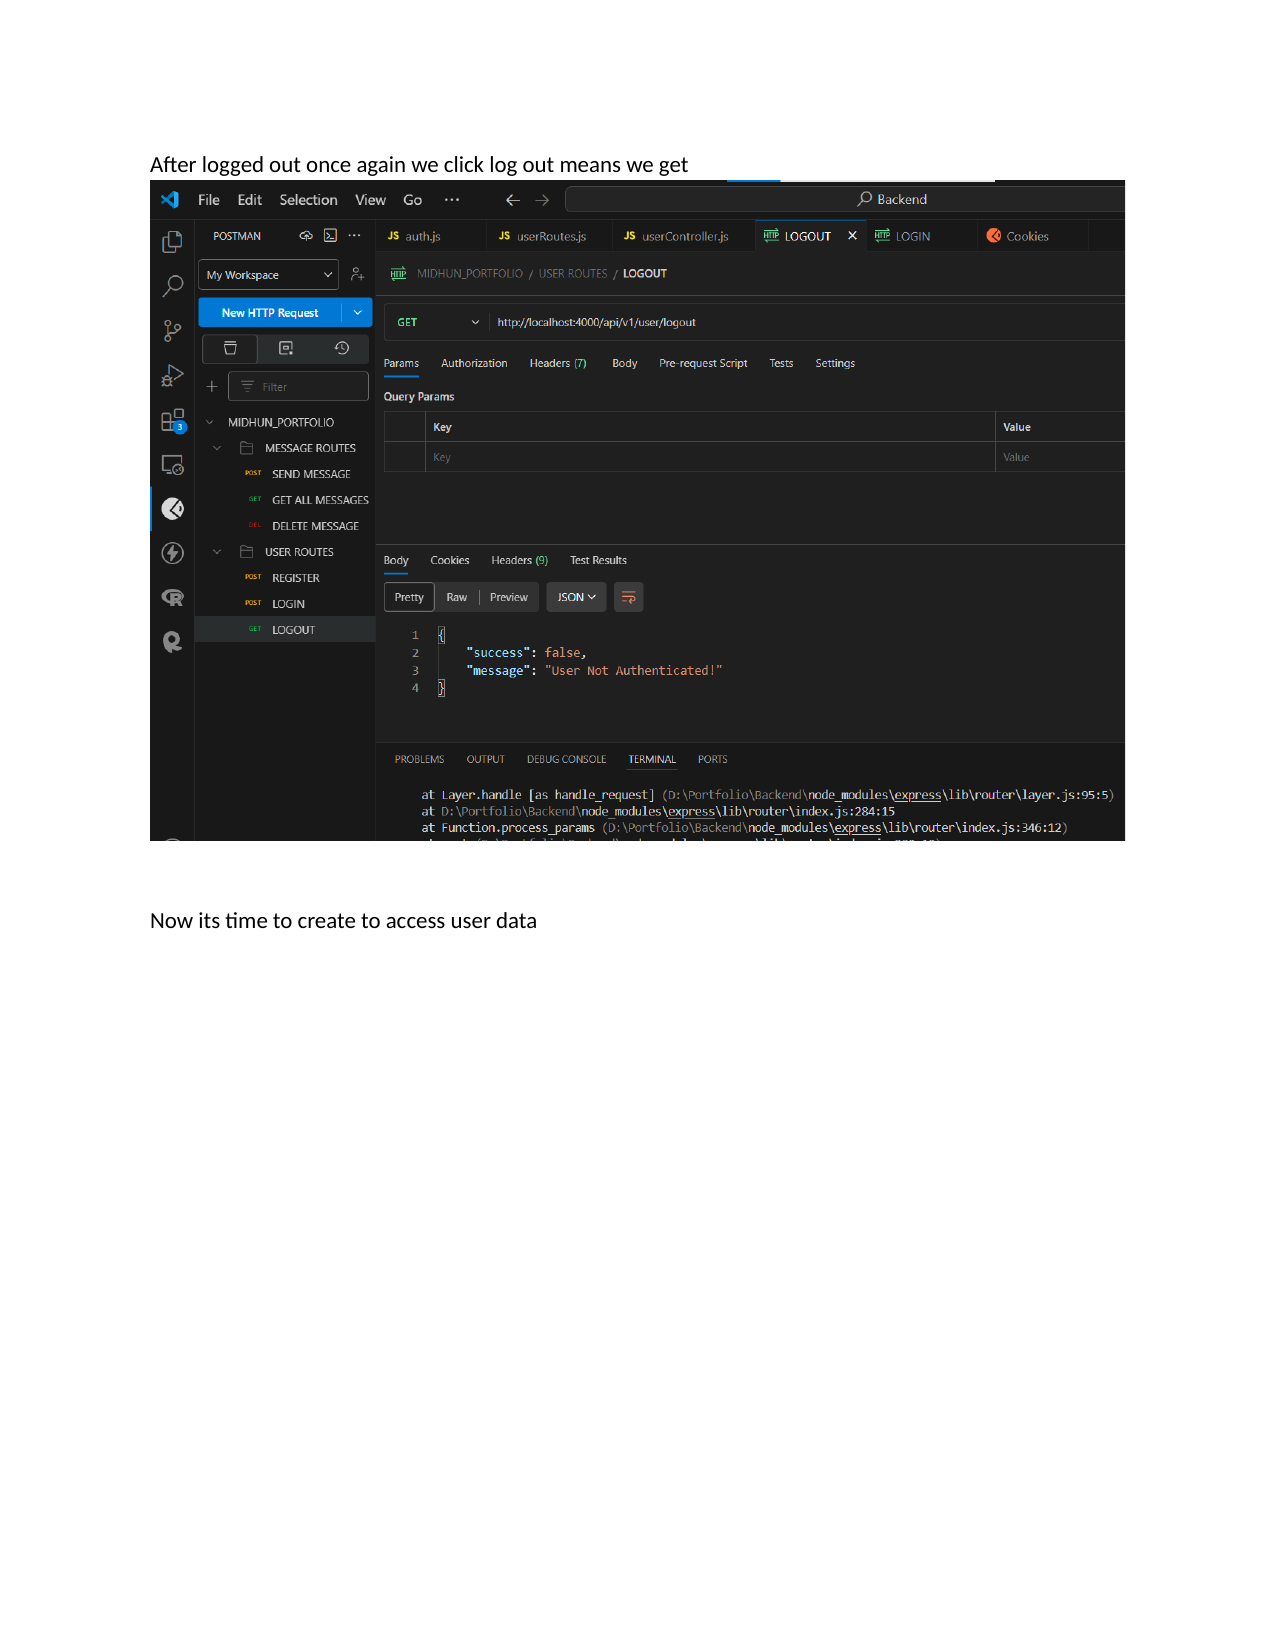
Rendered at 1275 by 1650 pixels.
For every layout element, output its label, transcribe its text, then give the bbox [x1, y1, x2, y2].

text After logged out once again we click log out means we get [150, 150, 1125, 180]
text Now its time to create to access user data [150, 906, 1125, 934]
picture [150, 180, 1125, 841]
